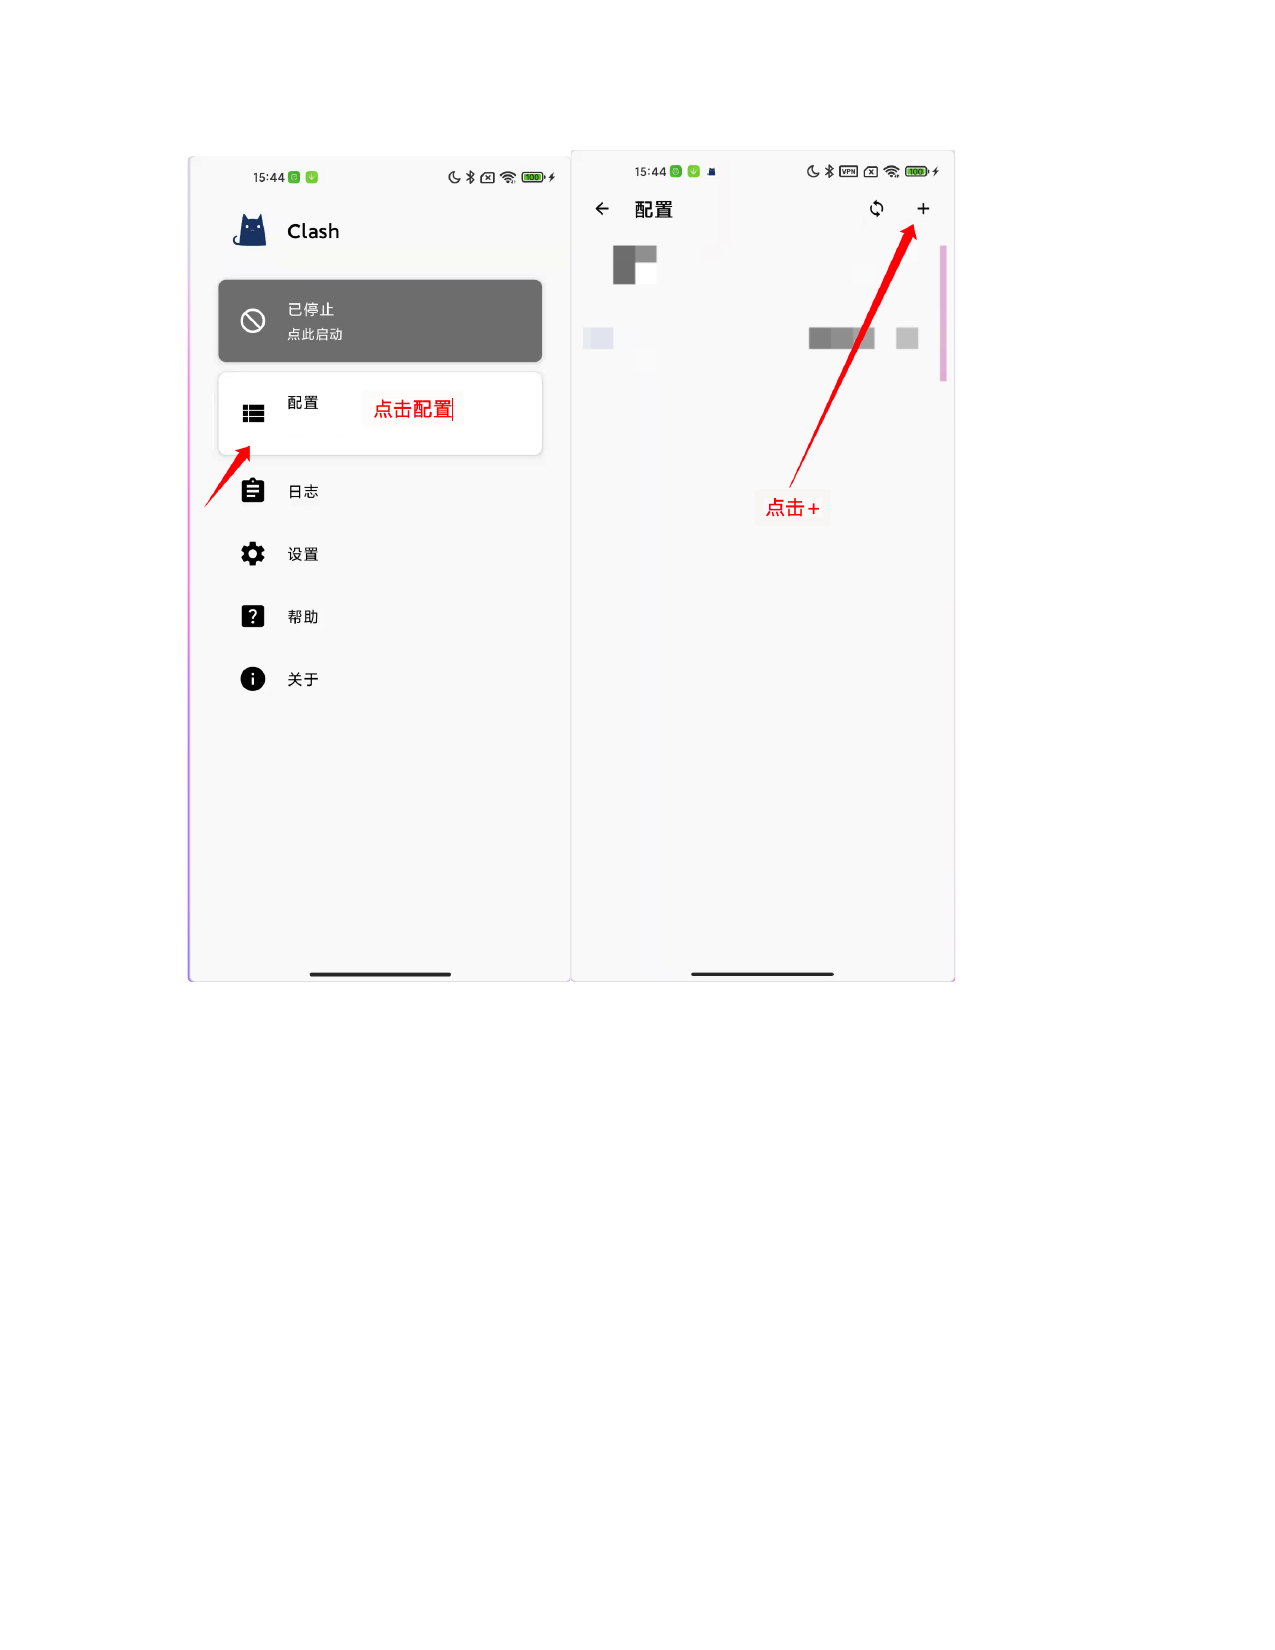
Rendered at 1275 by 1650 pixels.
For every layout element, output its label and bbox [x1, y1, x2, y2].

picture [187, 150, 956, 982]
